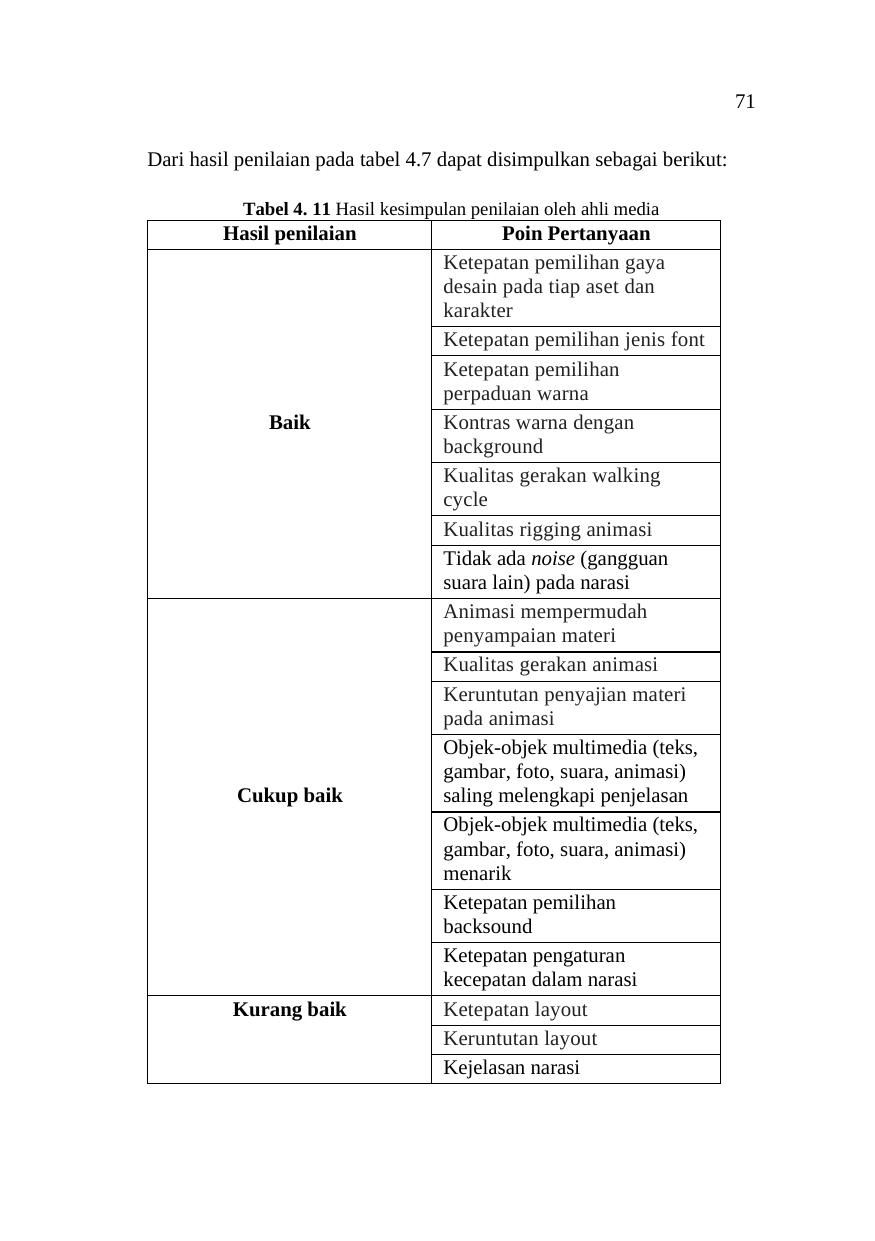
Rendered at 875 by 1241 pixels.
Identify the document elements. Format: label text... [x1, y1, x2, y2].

table_cell Tidak ada noise (gangguan suara lain) pada narasi [432, 546, 720, 598]
table_cell Ketepatan layout [432, 996, 720, 1025]
table_cell Ketepatan pemilihan gaya desain pada tiap aset dan karakter [432, 250, 720, 326]
table_cell Kualitas gerakan animasi [432, 653, 720, 681]
table_cell Ketepatan pengaturan kecepatan dalam narasi [432, 943, 720, 995]
table_cell Keruntutan layout [432, 1026, 720, 1054]
table_cell Kualitas rigging animasi [432, 516, 720, 545]
text Dari hasil penilaian pada tabel 4.7 dapat disimpulkan sebagai berikut: [147, 147, 756, 171]
text Tabel 4. 11 Hasil kesimpulan penilaian oleh ahli media [147, 198, 756, 219]
table_cell Kualitas gerakan walking cycle [432, 463, 720, 515]
table_cell Ketepatan pemilihan jenis font [432, 327, 720, 355]
table_cell Kurang baik [148, 996, 431, 1083]
table_cell Objek-objek multimedia (teks, gambar, foto, suara, animasi) menarik [432, 813, 720, 889]
table_cell Cukup baik [148, 599, 431, 995]
table_cell Ketepatan pemilihan perpaduan warna [432, 356, 720, 409]
table_cell Objek-objek multimedia (teks, gambar, foto, suara, animasi) saling melengkapi penjelasan [432, 735, 720, 811]
table_cell Ketepatan pemilihan backsound [432, 890, 720, 942]
table_header Poin Pertanyaan [432, 221, 720, 249]
table_header Hasil penilaian [148, 221, 431, 249]
table_cell Keruntutan penyajian materi pada animasi [432, 682, 720, 734]
table_cell Kejelasan narasi [432, 1055, 720, 1083]
table_cell Kontras warna dengan background [432, 410, 720, 462]
table_cell Baik [148, 250, 431, 598]
table_cell Animasi mempermudah penyampaian materi [432, 599, 720, 651]
